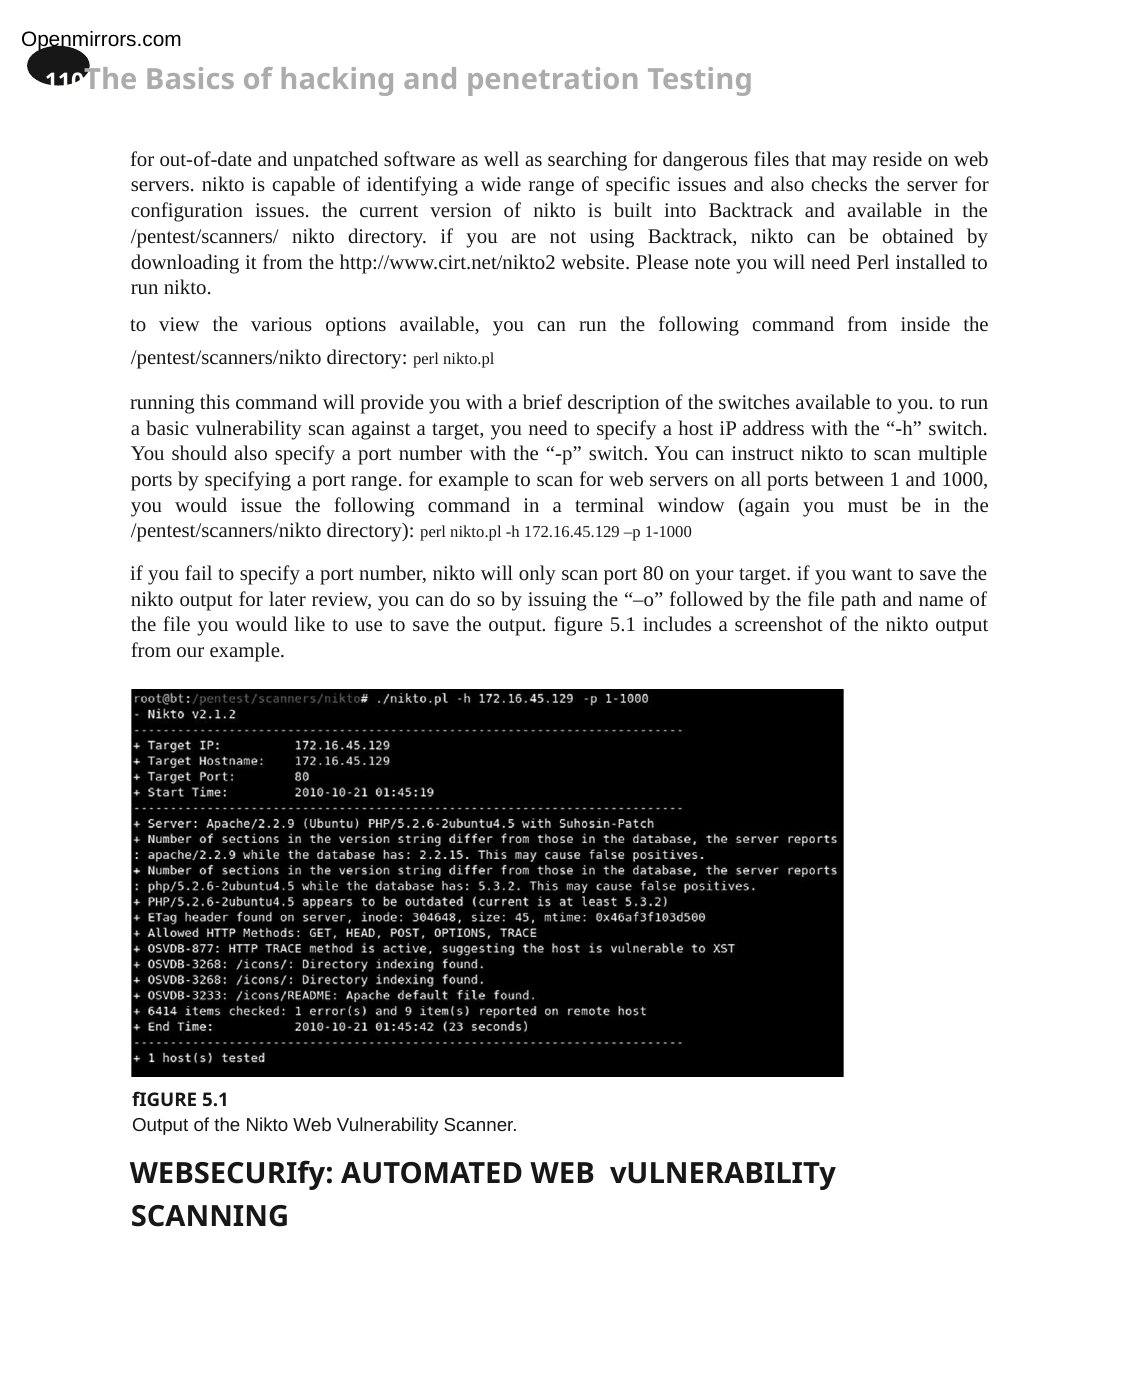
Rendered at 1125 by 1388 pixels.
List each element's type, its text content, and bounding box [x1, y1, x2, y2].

text WEBSECURIfy: AUTOMATED WEB vULNERABILITy SCANNING [129, 1152, 956, 1235]
text to view the various options available, you can run the following command from inside the /pentest/scanners/nikto directory: perl nikto.pl [130, 312, 990, 369]
picture [131, 689, 844, 1077]
text if you fail to specify a port number, nikto will only scan port 80 on your target. if you want to save the nikto output for later review, you can do so by issuing the “–o” followed by the file path and name of the file you would like to use to save the output. figure 5.1 includes a screenshot of the nikto output from our example. [130, 561, 990, 662]
text Output of the Nikto Web Vulnerability Scanner. [132, 1114, 994, 1136]
text fIGURE 5.1 [132, 1086, 994, 1112]
text for out-of-date and unpatched software as well as searching for dangerous files that may reside on web servers. nikto is capable of identifying a wide range of specific issues and also checks the server for configuration issues. the current version of nikto is built into Backtrack and available in the /pentest/scanners/ nikto directory. if you are not using Backtrack, nikto can be obtained by downloading it from the http://www.cirt.net/nikto2 website. Please note you will need Perl installed to run nikto. [130, 147, 990, 299]
text running this command will provide you with a brief description of the switches available to you. to run a basic vulnerability scan against a target, you need to specify a host iP address with the “-h” switch. You should also specify a port number with the “-p” switch. You can instruct nikto to scan multiple ports by specifying a port range. for example to scan for web servers on all ports between 1 and 1000, you would issue the following command in a terminal window (again you must be in the /pentest/scanners/nikto directory): perl nikto.pl -h 172.16.45.129 –p 1-1000 [130, 390, 990, 542]
